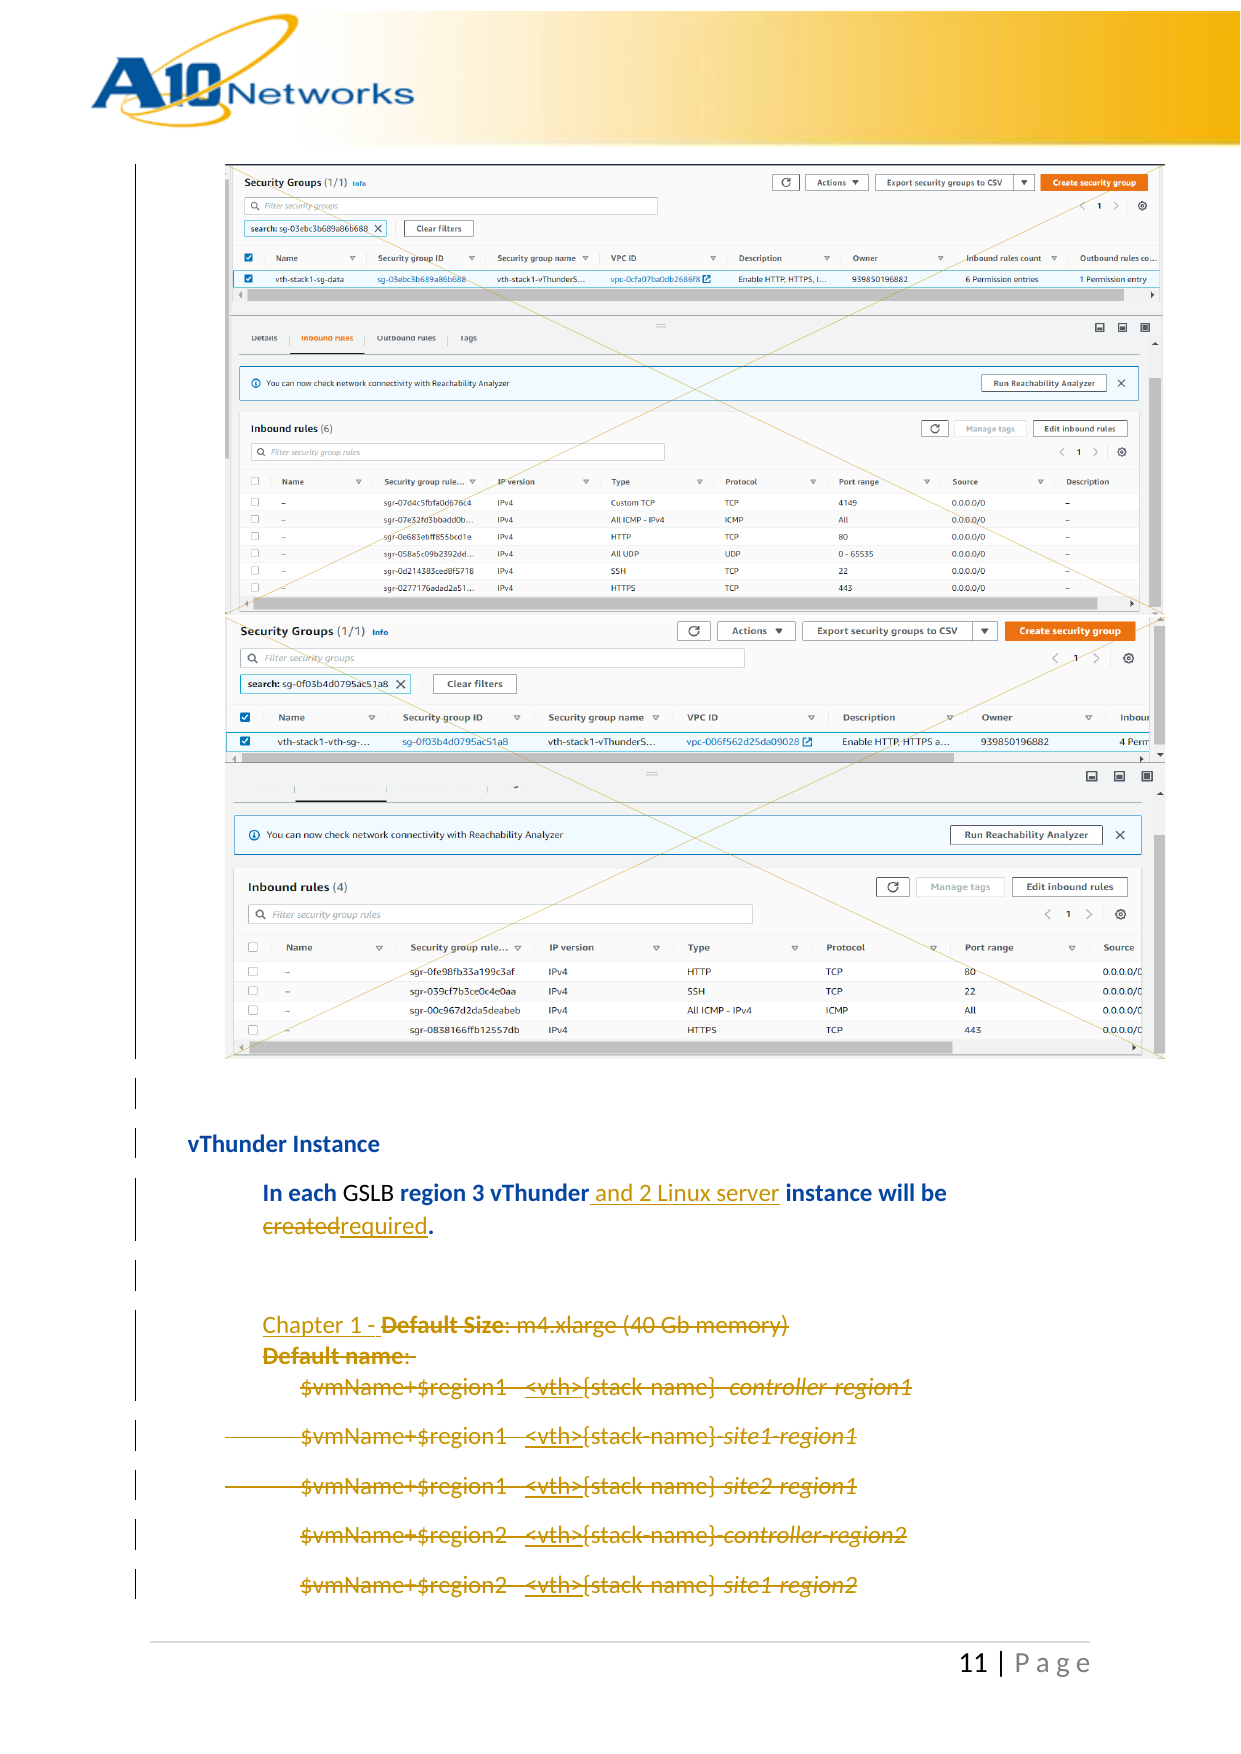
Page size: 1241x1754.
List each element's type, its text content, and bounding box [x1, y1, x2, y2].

picture [698, 618, 1166, 1058]
picture [227, 164, 1163, 388]
picture [227, 617, 1163, 732]
picture [227, 390, 1164, 615]
picture [697, 165, 1166, 614]
picture [476, 734, 914, 837]
picture [227, 839, 1163, 1059]
picture [0, 11, 1241, 147]
picture [225, 165, 693, 613]
text In each GSLB region 3 vThunder instance will be . [262, 1177, 1090, 1241]
text vThunder Instance [187, 1128, 1090, 1158]
picture [225, 618, 692, 1058]
